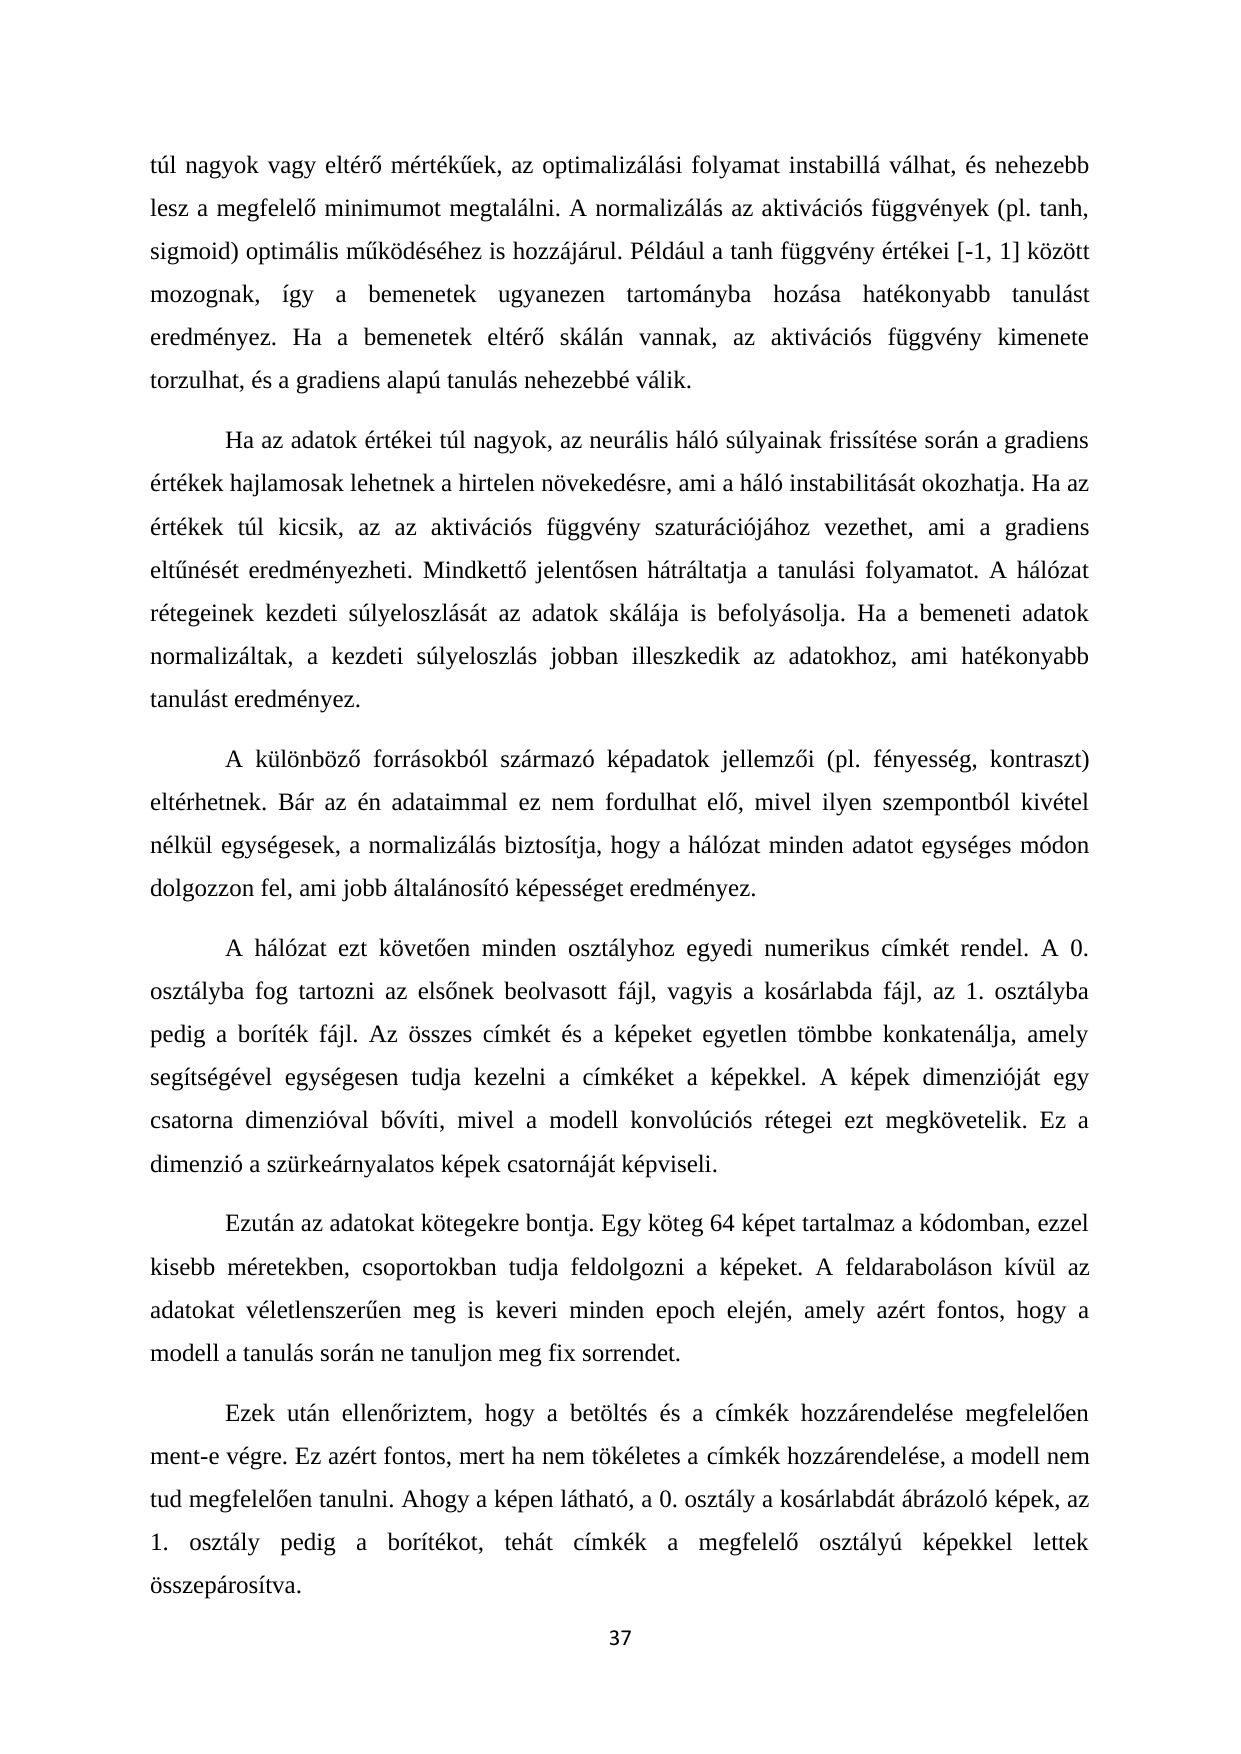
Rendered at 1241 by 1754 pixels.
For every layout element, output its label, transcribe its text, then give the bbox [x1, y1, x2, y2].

text Ezután az adatokat kötegekre bontja. Egy köteg 64 képet tartalmaz a kódomban, ezzel kisebb méretekben, csoportokban tudja feldolgozni a képeket. A feldaraboláson kívül az adatokat véletlenszerűen meg is keveri minden epoch elején, amely azért fontos, hogy a modell a tanulás során ne tanuljon meg fix sorrendet. [150, 1208, 1090, 1367]
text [150, 150, 1090, 394]
text A különböző forrásokból származó képadatok jellemzői (pl. fényesség, kontraszt) eltérhetnek. Bár az én adataimmal ez nem fordulhat elő, mivel ilyen szempontból kivétel nélkül egységesek, a normalizálás biztosítja, hogy a hálózat minden adatot egységes módon dolgozzon fel, ami jobb általánosító képességet eredményez. [150, 744, 1090, 902]
text Ha az adatok értékei túl nagyok, az neurális háló súlyainak frissítése során a gradiens értékek hajlamosak lehetnek a hirtelen növekedésre, ami a háló instabilitását okozhatja. Ha az értékek túl kicsik, az az aktivációs függvény szaturációjához vezethet, ami a gradiens eltűnését eredményezheti. Mindkettő jelentősen hátráltatja a tanulási folyamatot. A hálózat rétegeinek kezdeti súlyeloszlását az adatok skálája is befolyásolja. Ha a bemeneti adatok normalizáltak, a kezdeti súlyeloszlás jobban illeszkedik az adatokhoz, ami hatékonyabb tanulást eredményez. [150, 425, 1090, 713]
text A hálózat ezt követően minden osztályhoz egyedi numerikus címkét rendel. A 0. osztályba fog tartozni az elsőnek beolvasott fájl, vagyis a kosárlabda fájl, az 1. osztályba pedig a boríték fájl. Az összes címkét és a képeket egyetlen tömbbe konkatenálja, amely segítségével egységesen tudja kezelni a címkéket a képekkel. A képek dimenzióját egy csatorna dimenzióval bővíti, mivel a modell konvolúciós rétegei ezt megkövetelik. Ez a dimenzió a szürkeárnyalatos képek csatornáját képviseli. [150, 933, 1090, 1177]
text Ezek után ellenőriztem, hogy a betöltés és a címkék hozzárendelése megfelelően ment-e végre. Ez azért fontos, mert ha nem tökéletes a címkék hozzárendelése, a modell nem tud megfelelően tanulni. Ahogy a képen látható, a 0. osztály a kosárlabdát ábrázoló képek, az 1. osztály pedig a borítékot, tehát címkék a megfelelő osztályú képekkel lettek összepárosítva. [150, 1398, 1090, 1599]
